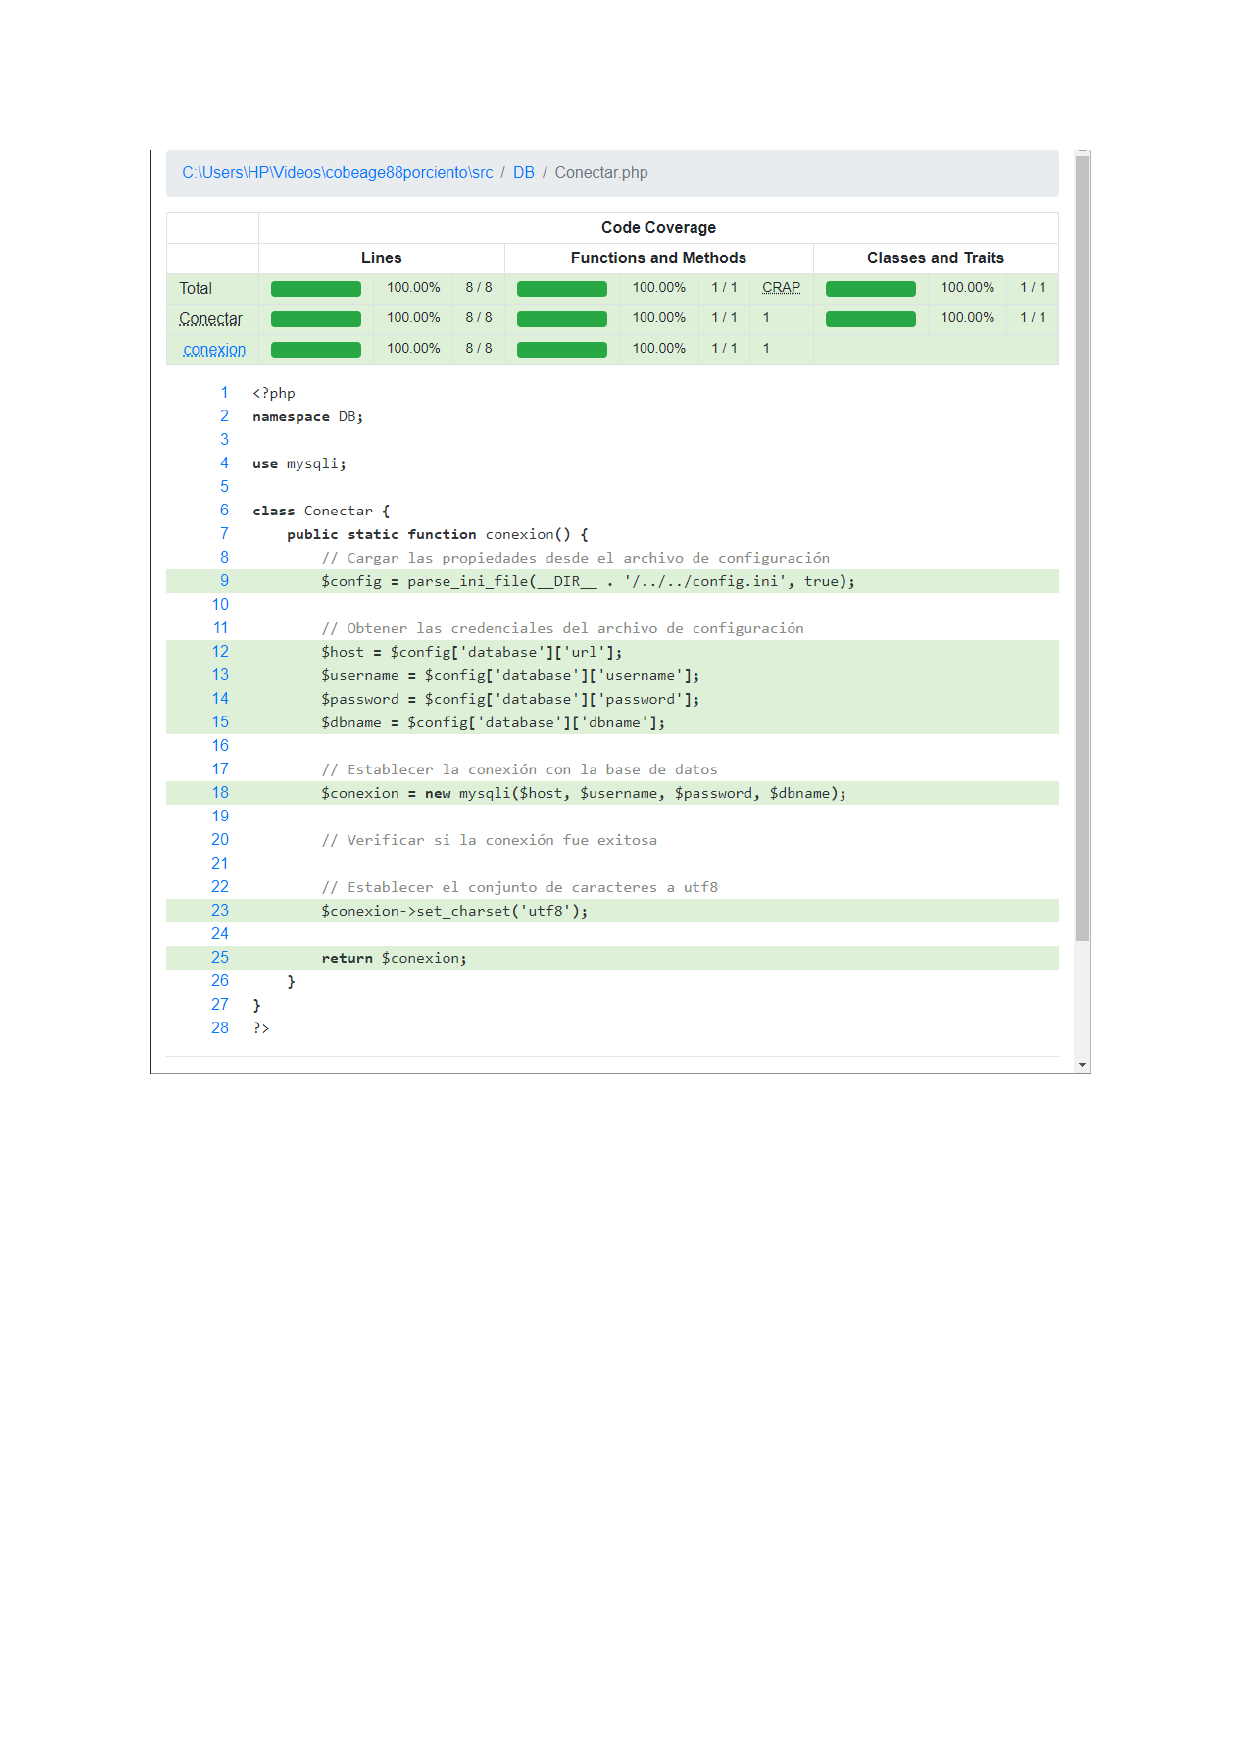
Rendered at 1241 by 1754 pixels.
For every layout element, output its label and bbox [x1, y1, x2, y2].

picture [150, 150, 1091, 1074]
